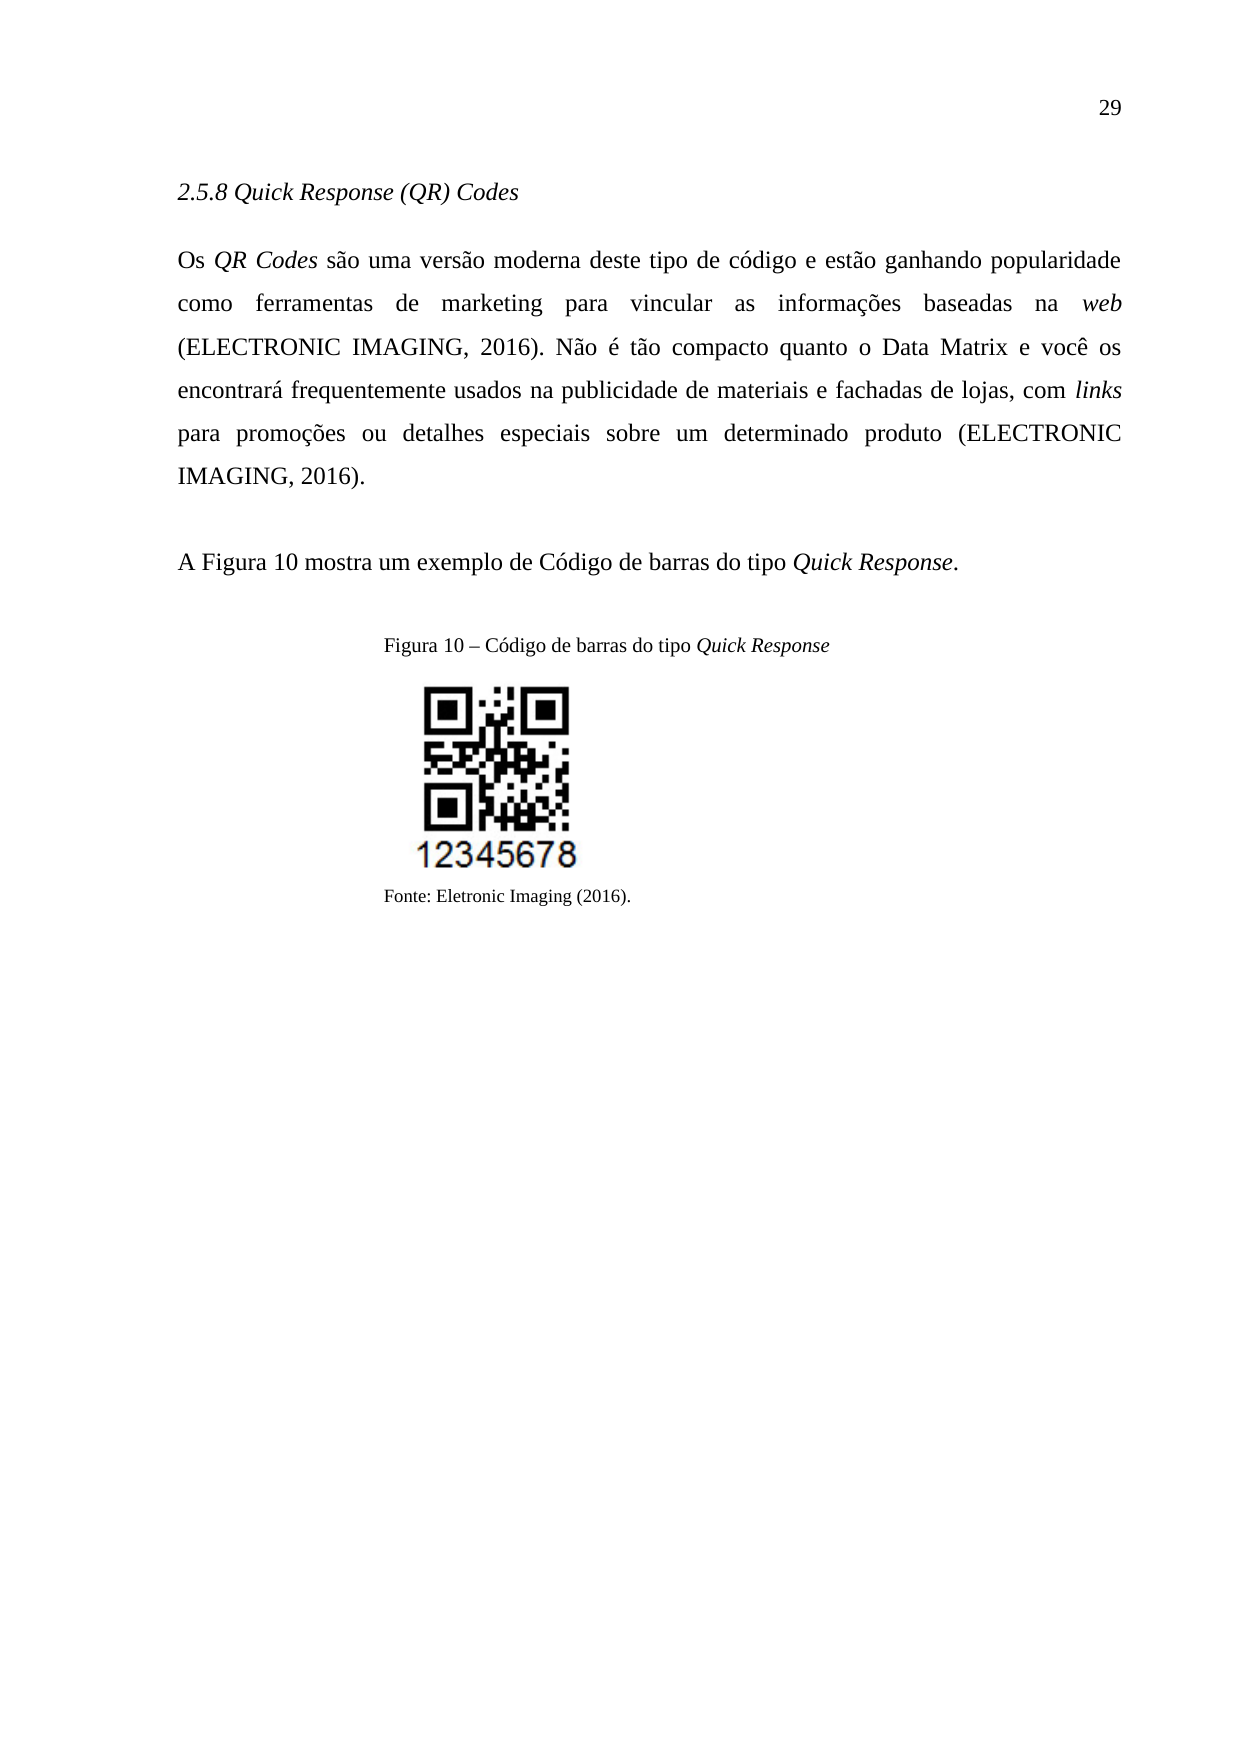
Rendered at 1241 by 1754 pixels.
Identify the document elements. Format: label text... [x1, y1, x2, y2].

text A Figura 10 mostra um exemplo de Código de barras do tipo Quick Response. [177, 547, 1122, 576]
text Fonte: Eletronic Imaging (2016). [383, 885, 1122, 907]
text Figura 10 – Código de barras do tipo Quick Response [383, 633, 1122, 657]
subtitle Quick Response (QR) Codes [177, 177, 1122, 206]
text Os QR Codes são uma versão moderna deste tipo de código e estão ganhando popularidade como ferramentas de marketing para vincular as informações baseadas na web (ELECTRONIC IMAGING, 2016). Não é tão compacto quanto o Data Matrix e você os encontrará frequentemente usados ​​na publicidade de materiais e fachadas de lojas, com links para promoções ou detalhes especiais sobre um determinado produto (ELECTRONIC IMAGING, 2016). [177, 245, 1122, 490]
picture [383, 670, 614, 886]
